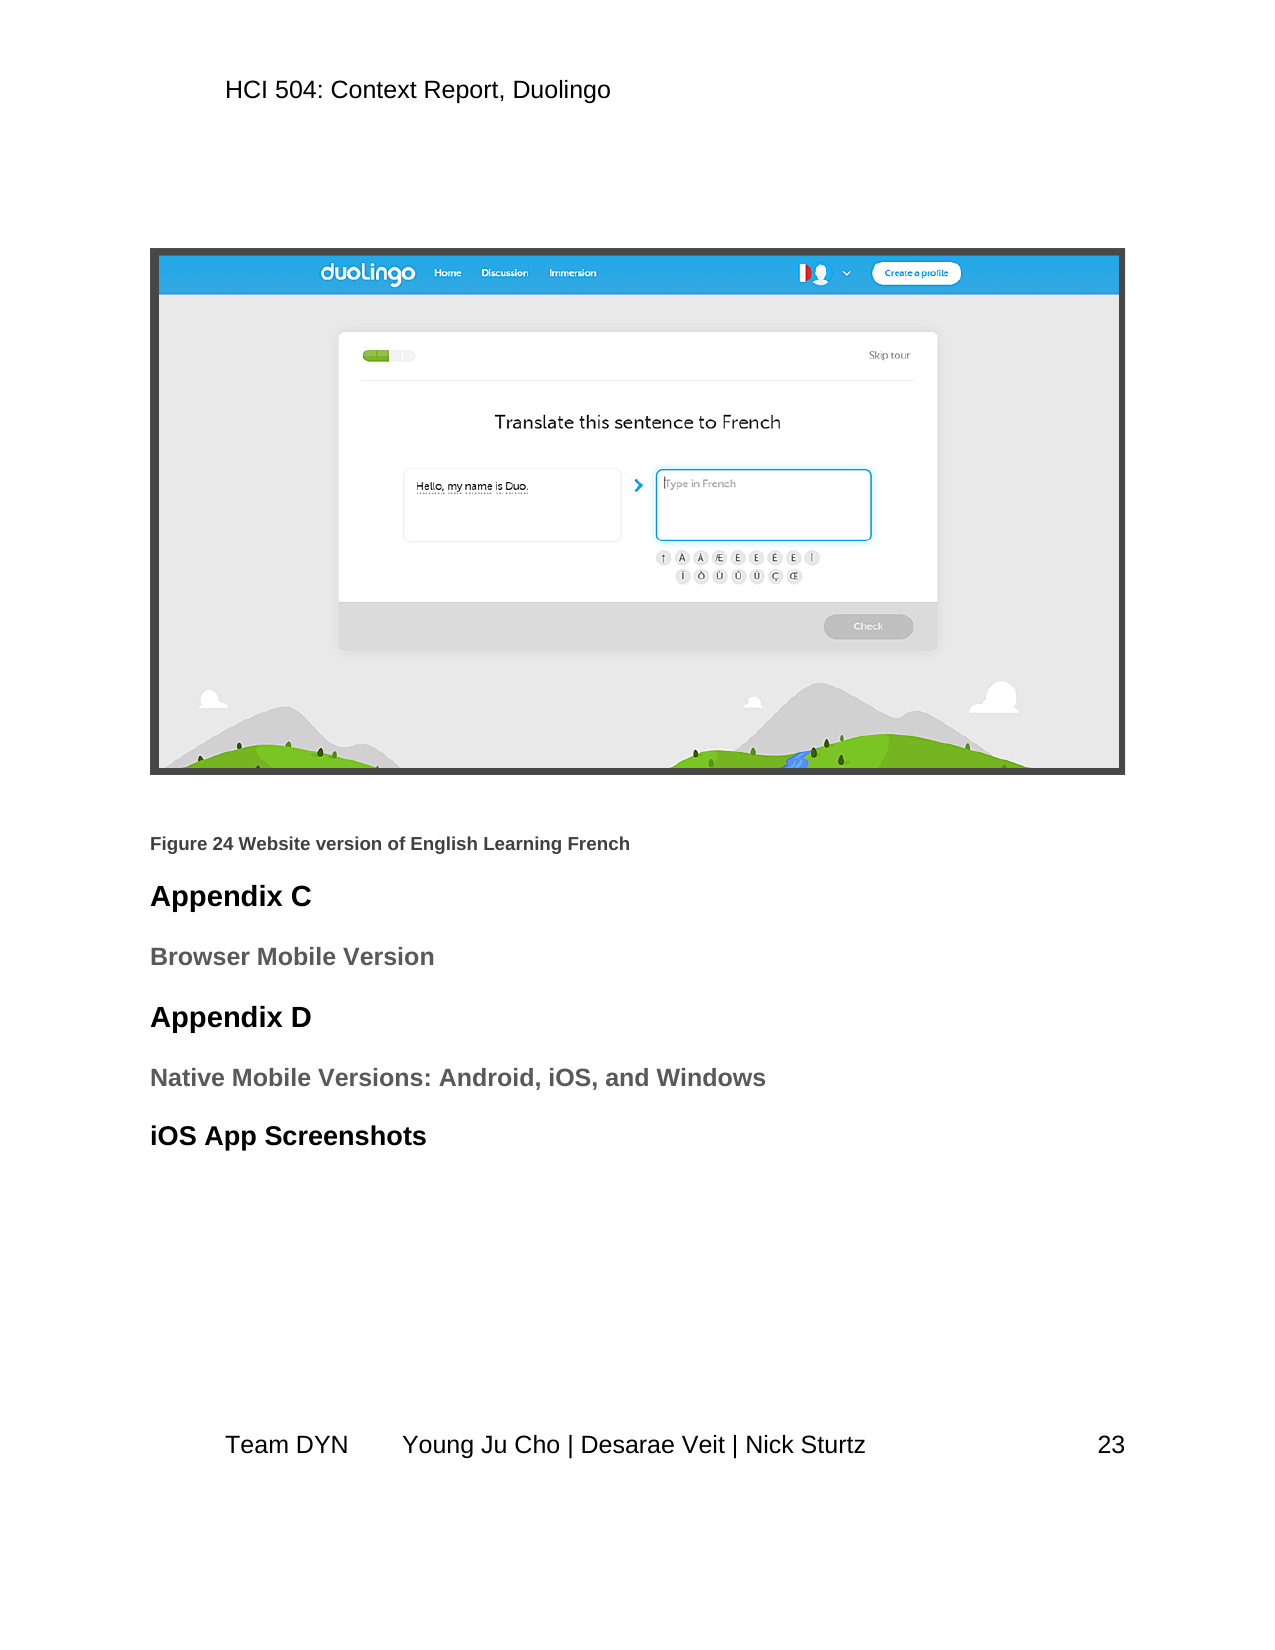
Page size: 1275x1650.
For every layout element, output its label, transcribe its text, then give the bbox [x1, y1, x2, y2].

subtitle Native Mobile Versions: Android, iOS, and Windows [150, 1062, 1125, 1091]
subtitle Appendix D [150, 1000, 1125, 1033]
picture [150, 248, 1125, 775]
subtitle Browser Mobile Version [150, 942, 1125, 971]
subtitle Appendix C [150, 879, 1125, 913]
subtitle iOS App Screenshots [150, 1120, 1125, 1152]
